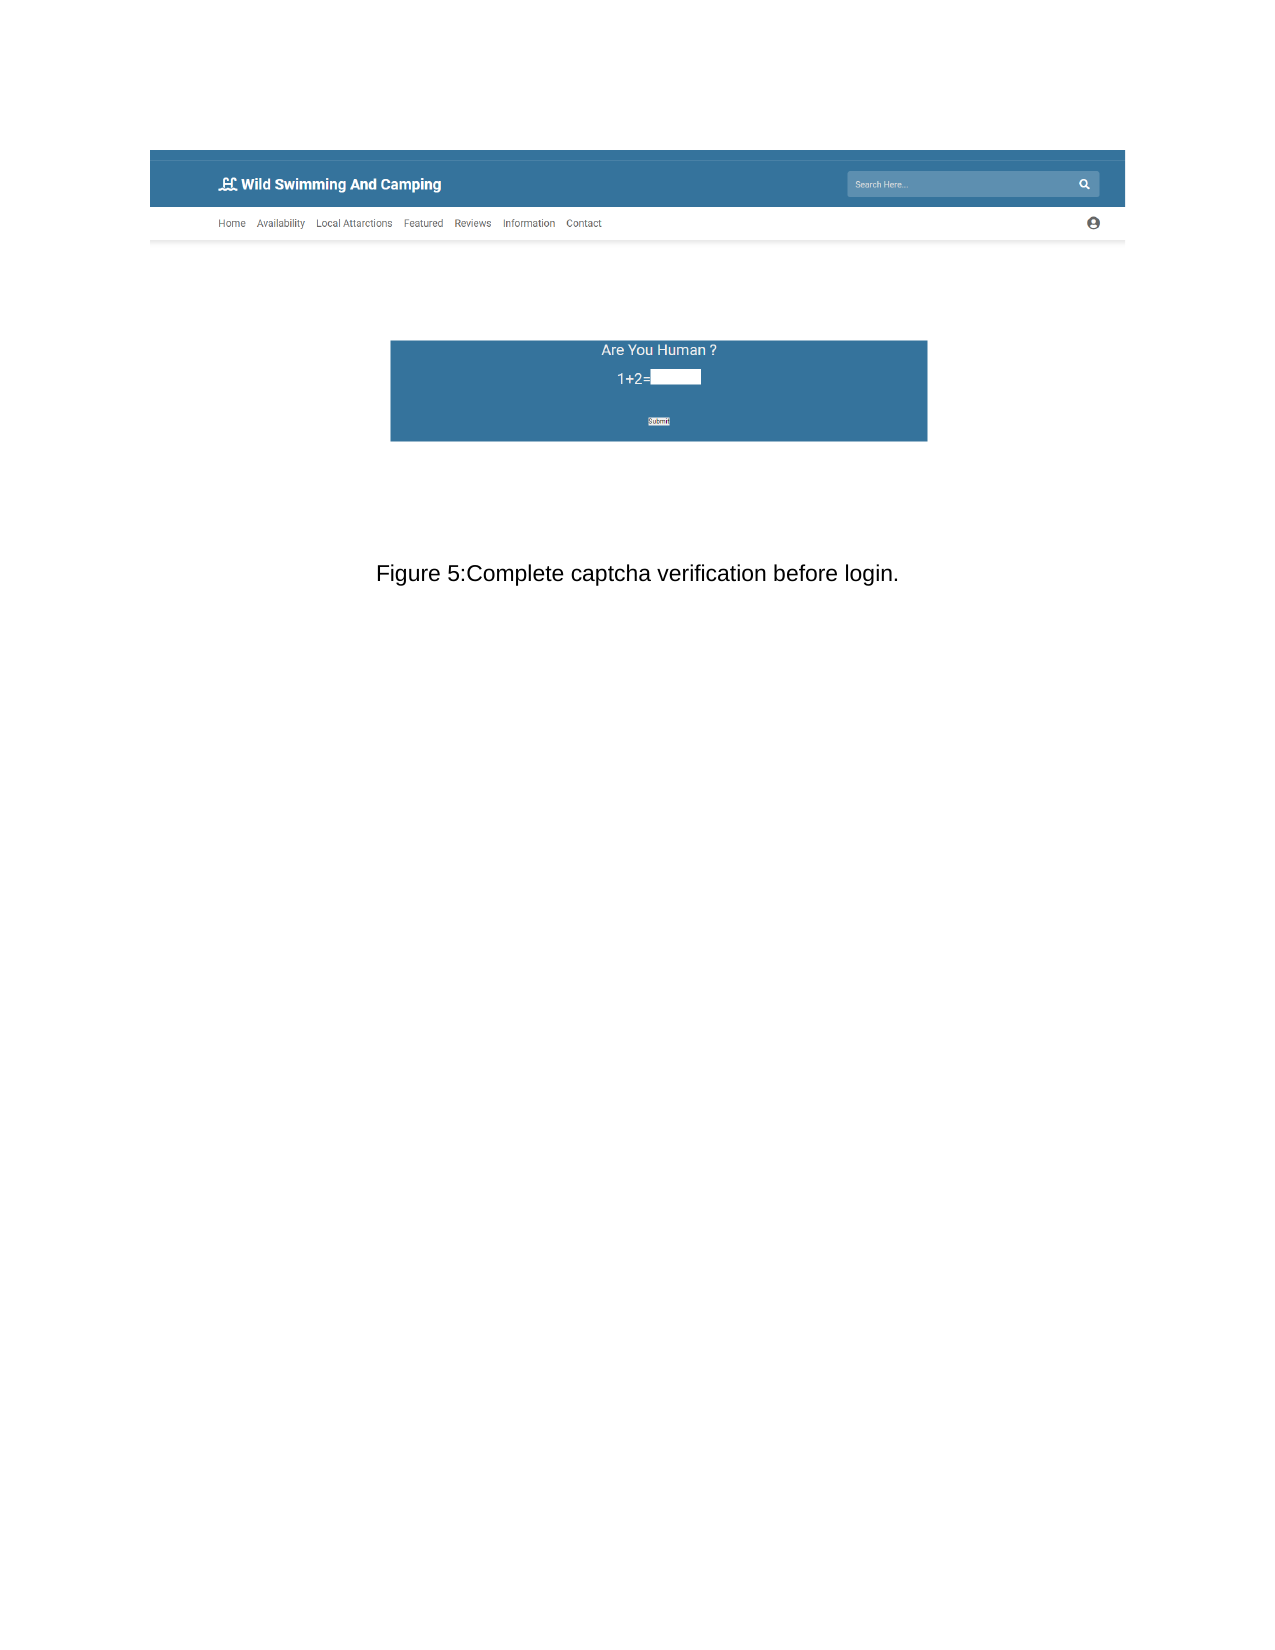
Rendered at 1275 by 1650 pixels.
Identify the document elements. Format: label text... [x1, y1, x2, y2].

text Figure 5:Complete captcha verification before login. [150, 560, 1125, 586]
picture [150, 150, 1125, 557]
